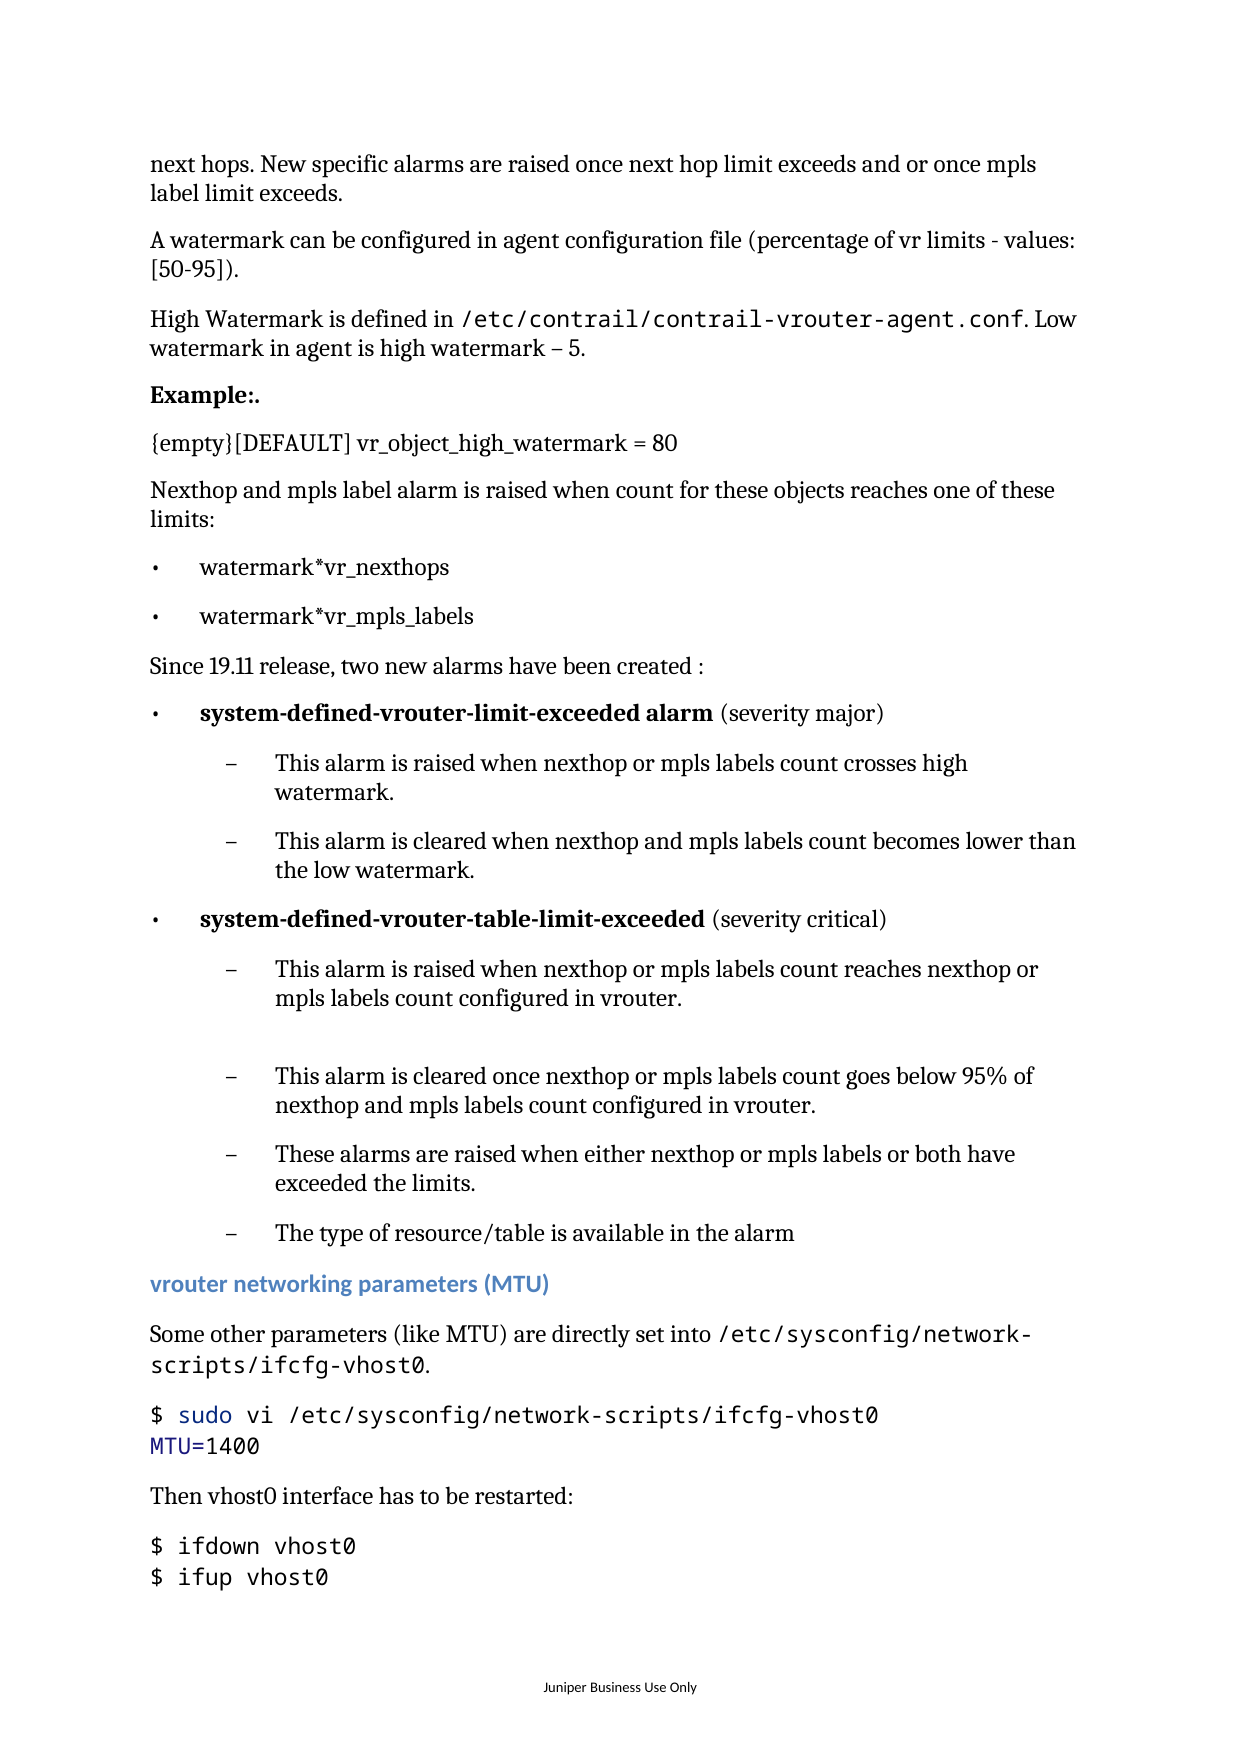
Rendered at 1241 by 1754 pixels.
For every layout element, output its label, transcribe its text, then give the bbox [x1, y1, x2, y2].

list This alarm is raised when nexthop or mpls labels count reaches nexthop or mpls labels count configured in vrouter. [225, 955, 1090, 1041]
list system-defined-vrouter-table-limit-exceeded (severity critical) [150, 905, 1090, 934]
text $ ifdown vhost0 $ ifup vhost0 [150, 1530, 1090, 1592]
list watermark*vr_mpls_labels [150, 602, 1090, 631]
list system-defined-vrouter-limit-exceeded alarm (severity major) [150, 699, 1090, 728]
text Then vhost0 interface has to be restarted: [150, 1482, 1090, 1511]
text Example:. [150, 381, 1090, 410]
list watermark*vr_nexthops [150, 552, 1090, 581]
list This alarm is raised when nexthop or mpls labels count crosses high watermark. [225, 749, 1090, 806]
list This alarm is cleared once nexthop or mpls labels count goes below 95% of nexthop and mpls labels count configured in vrouter. [225, 1062, 1090, 1119]
text Some other parameters (like MTU) are directly set into /etc/sysconfig/network-scripts/ifcfg-vhost0. [150, 1318, 1090, 1380]
text Nexthop and mpls label alarm is raised when count for these objects reaches one of these limits: [150, 476, 1090, 534]
text High Watermark is defined in /etc/contrail/contrail-vrouter-agent.conf. Low watermark in agent is high watermark – 5. [150, 302, 1090, 362]
list The type of resource/table is available in the alarm [225, 1219, 1090, 1247]
list This alarm is cleared when nexthop and mpls labels count becomes lower than the low watermark. [225, 827, 1090, 884]
text A watermark can be configured in agent configuration file (percentage of vr limits - values: [50-95]). [150, 226, 1090, 284]
text Since 19.11 release, two new alarms have been created : [150, 652, 1090, 680]
subtitle vrouter networking parameters (MTU) [150, 1268, 1090, 1299]
text {empty}[DEFAULT] vr_object_high_watermark = 80 [150, 429, 1090, 457]
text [150, 150, 1090, 207]
text $ sudo vi /etc/sysconfig/network-scripts/ifcfg-vhost0 MTU=1400 [150, 1399, 1090, 1461]
list These alarms are raised when either nexthop or mpls labels or both have exceeded the limits. [225, 1140, 1090, 1198]
